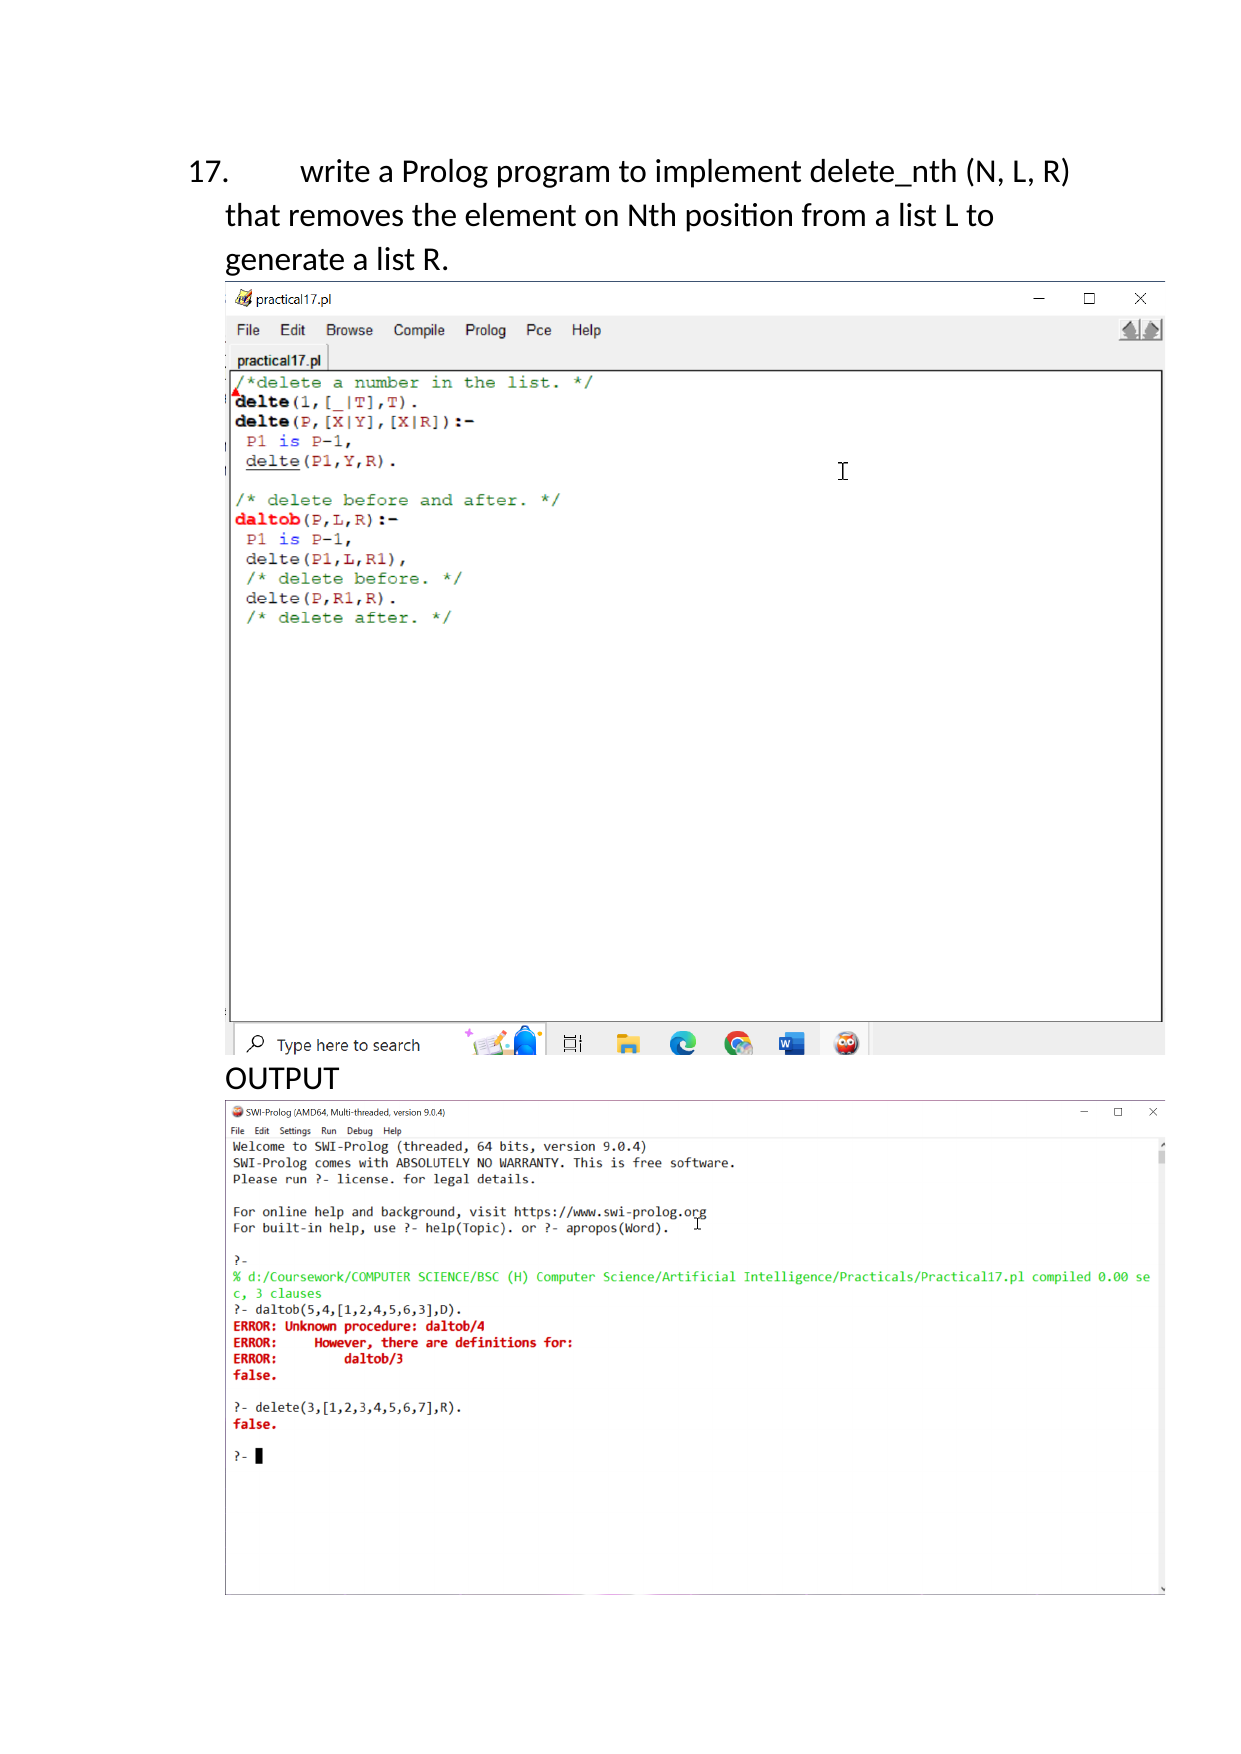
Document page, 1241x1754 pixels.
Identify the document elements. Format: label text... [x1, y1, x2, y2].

list OUTPUT [225, 1057, 1090, 1098]
picture [225, 1100, 1166, 1595]
list write a Prolog program to implement delete_nth (N, L, R) that removes the element on Nth position from a list L to generate a list R. [187, 150, 1090, 279]
picture [225, 281, 1166, 1055]
